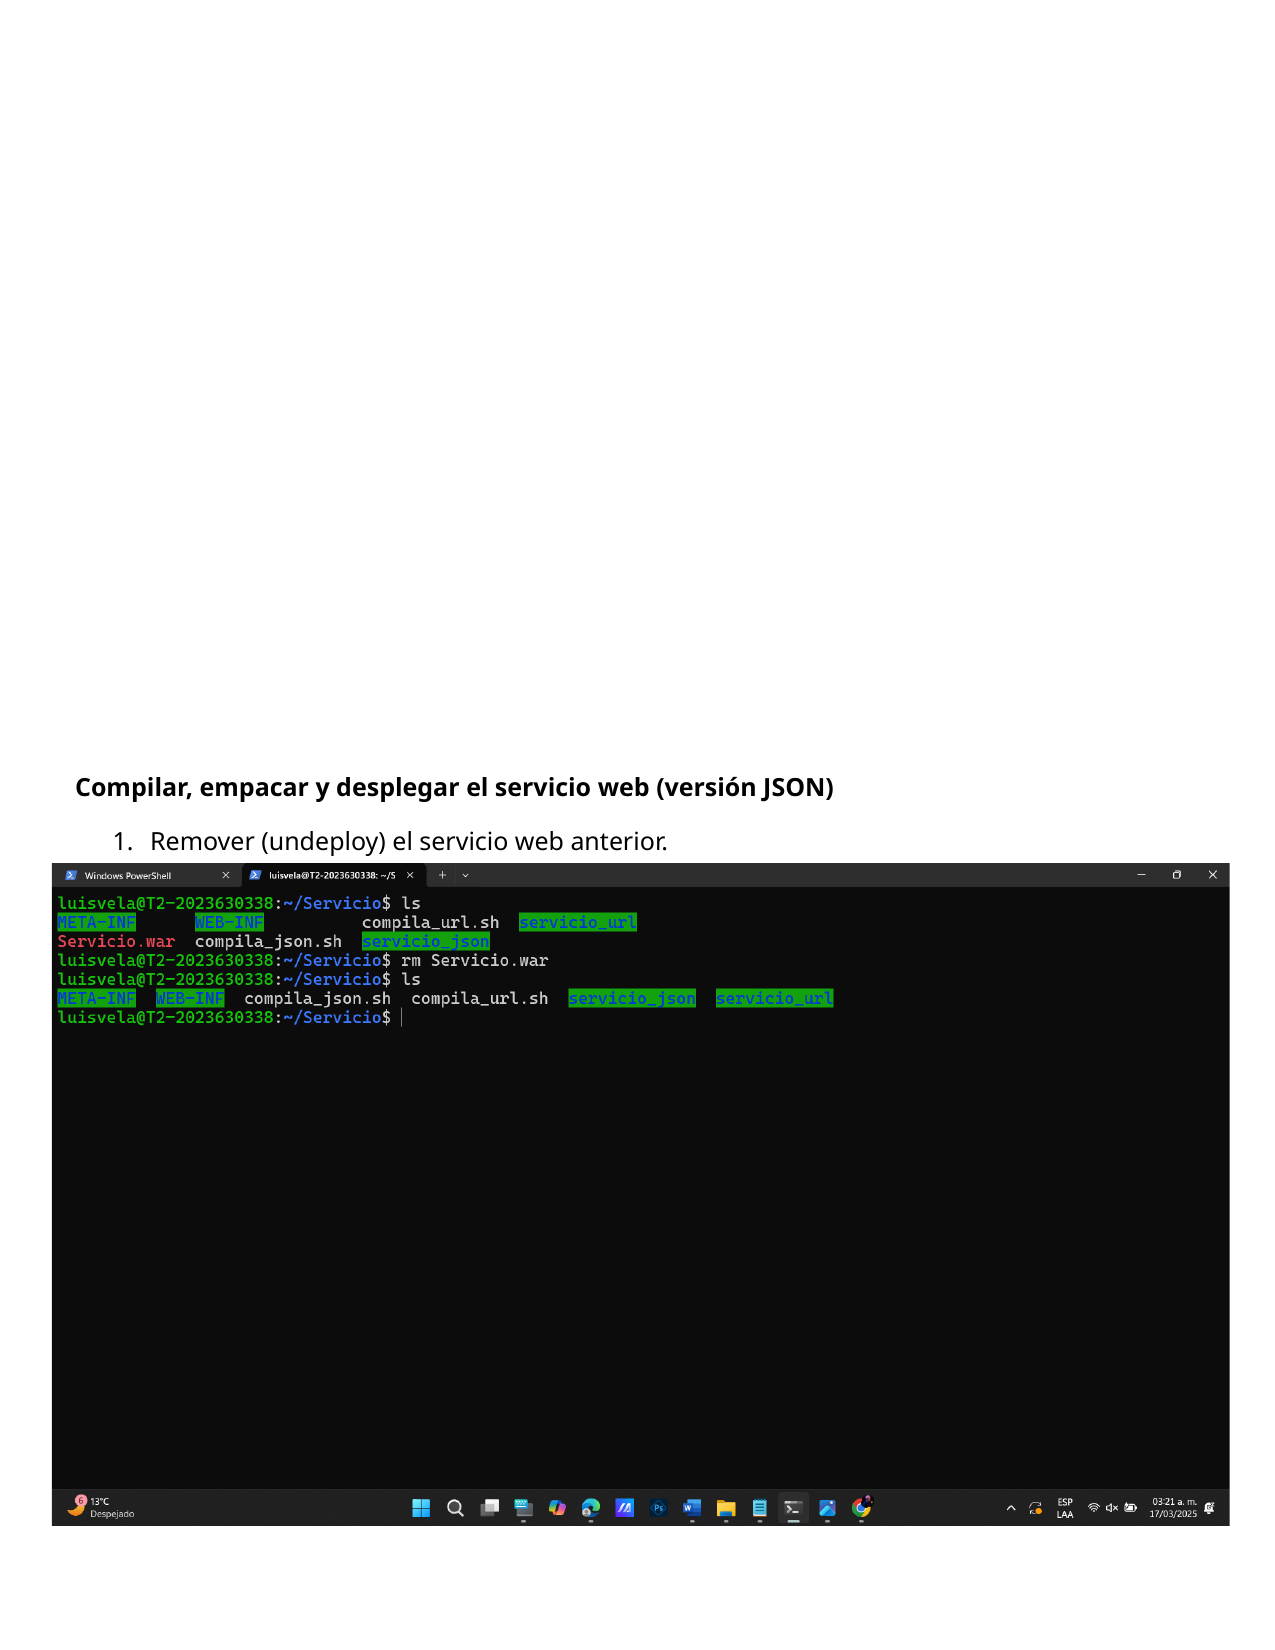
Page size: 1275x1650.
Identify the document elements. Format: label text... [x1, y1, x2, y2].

list Remover (undeploy) el servicio web anterior. [112, 823, 1200, 857]
picture [51, 863, 1230, 1526]
text Compilar, empacar y desplegar el servicio web (versión JSON) [75, 770, 1200, 804]
